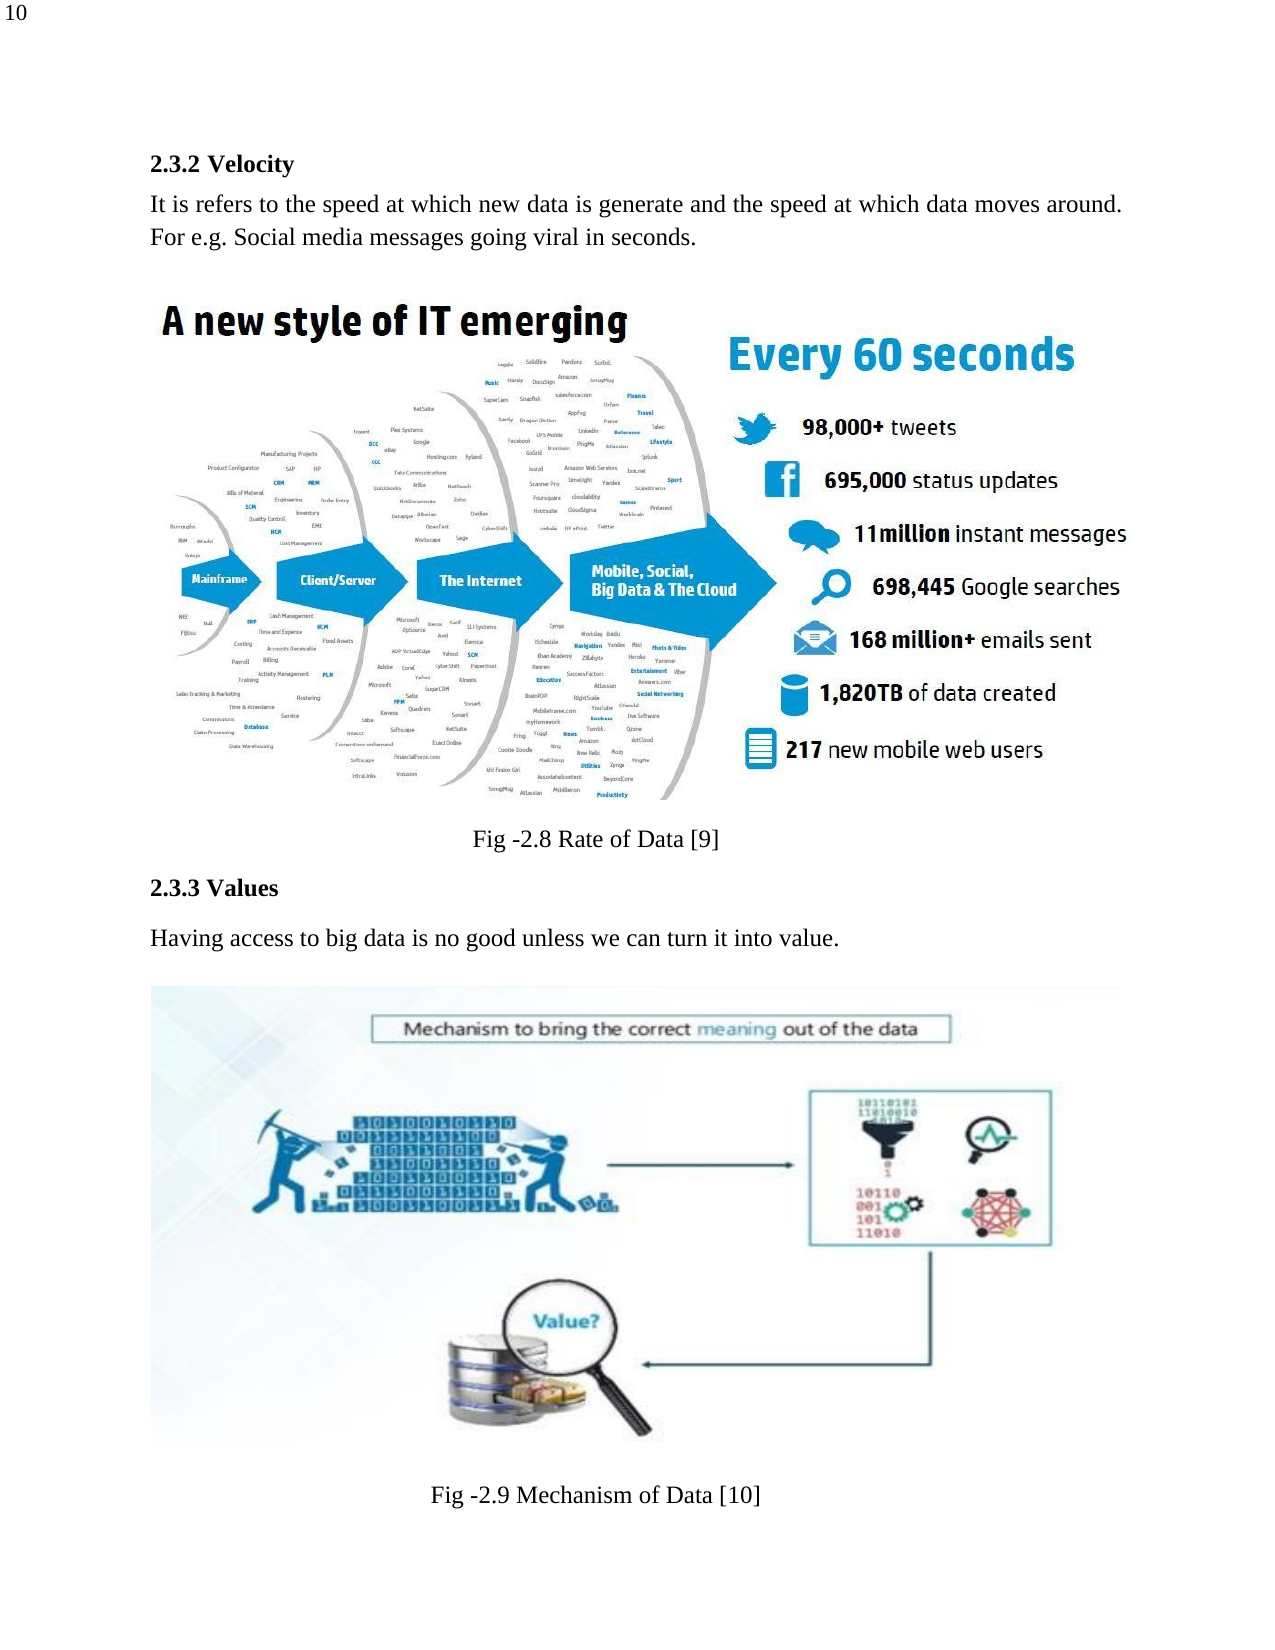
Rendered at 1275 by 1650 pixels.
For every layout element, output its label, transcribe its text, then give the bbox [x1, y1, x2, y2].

picture [151, 986, 1122, 1446]
list Velocity [150, 149, 1125, 178]
list Values [150, 873, 1210, 902]
list It is refers to the speed at which new data is generate and the speed at which data moves around. For e.g. Social media messages going viral in seconds. [150, 189, 1125, 251]
picture [156, 299, 1131, 800]
text Having access to big data is no good unless we can turn it into value. [150, 923, 1210, 952]
text Fig -2.8 Rate of Data [9] [139, 824, 1052, 852]
text Fig -2.9 Mechanism of Data [10] [139, 1480, 1052, 1509]
